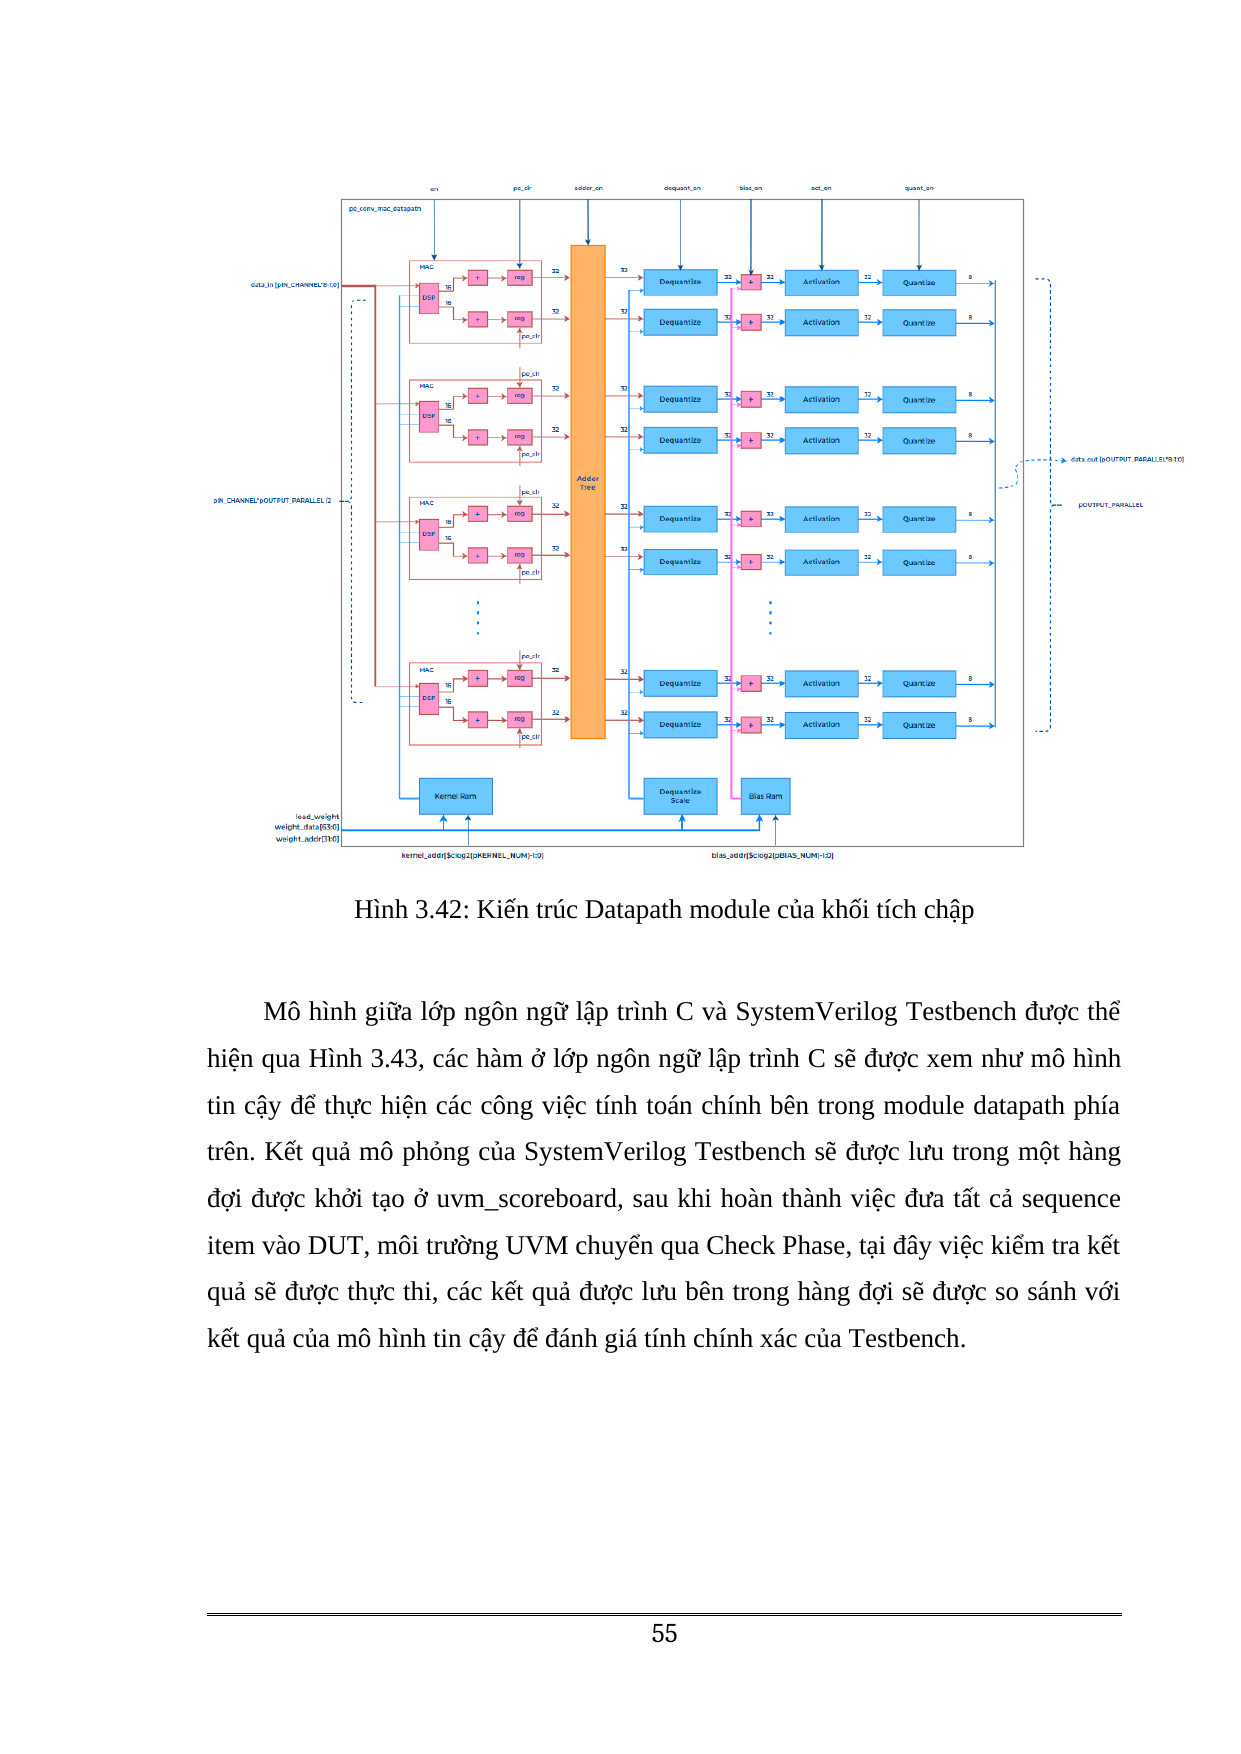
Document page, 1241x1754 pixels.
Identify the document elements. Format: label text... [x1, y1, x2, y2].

picture [197, 177, 1190, 865]
